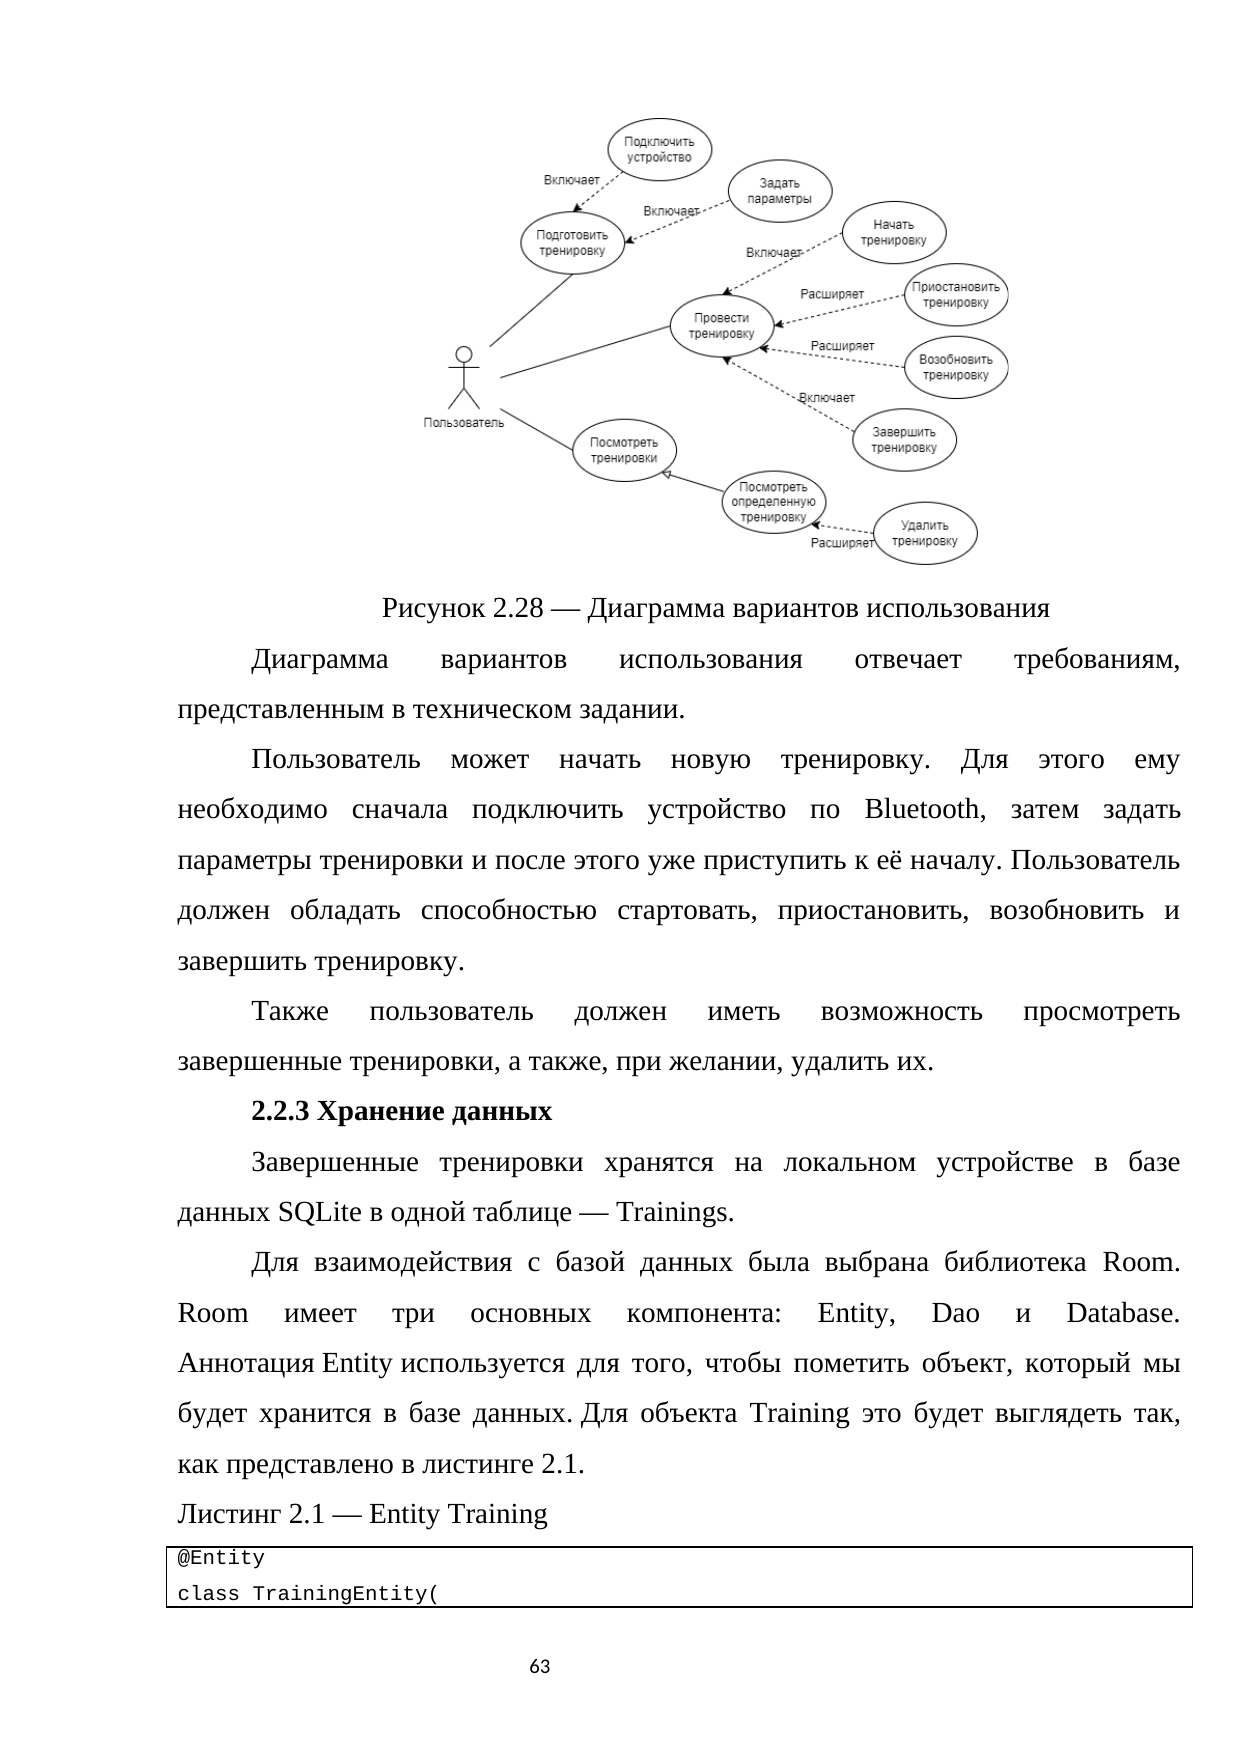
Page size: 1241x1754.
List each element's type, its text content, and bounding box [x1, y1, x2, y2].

text Рисунок 2.28 — Диаграмма вариантов использования [177, 590, 1181, 624]
text Завершенные тренировки хранятся на локальном устройстве в базе данных SQLite в одной таблице — Trainings. [177, 1144, 1181, 1228]
picture [423, 118, 1009, 566]
text Пользователь может начать новую тренировку. Для этого ему необходимо сначала подключить устройство по Bluetooth, затем задать параметры тренировки и после этого уже приступить к её началу. Пользователь должен обладать способностью стартовать, приостановить, возобновить и завершить тренировку. [177, 741, 1181, 976]
text Для взаимодействия с базой данных была выбрана библиотека Room. Room имеет три основных компонента: Entity, Dao и Database. Аннотация Entity используется для того, чтобы пометить объект, который мы будет хранится в базе данных. Для объекта Training это будет выглядеть так, как представлено в листинге 2.1. [177, 1244, 1181, 1479]
text Также пользователь должен иметь возможность просмотреть завершенные тренировки, а также, при желании, удалить их. [177, 993, 1181, 1077]
text Диаграмма вариантов использования отвечает требованиям, представленным в техническом задании. [177, 641, 1181, 724]
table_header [167, 1548, 1192, 1606]
text 2.2.3 Хранение данных [177, 1093, 1181, 1127]
text Листинг 2.1 — Entity Training [177, 1496, 1181, 1529]
